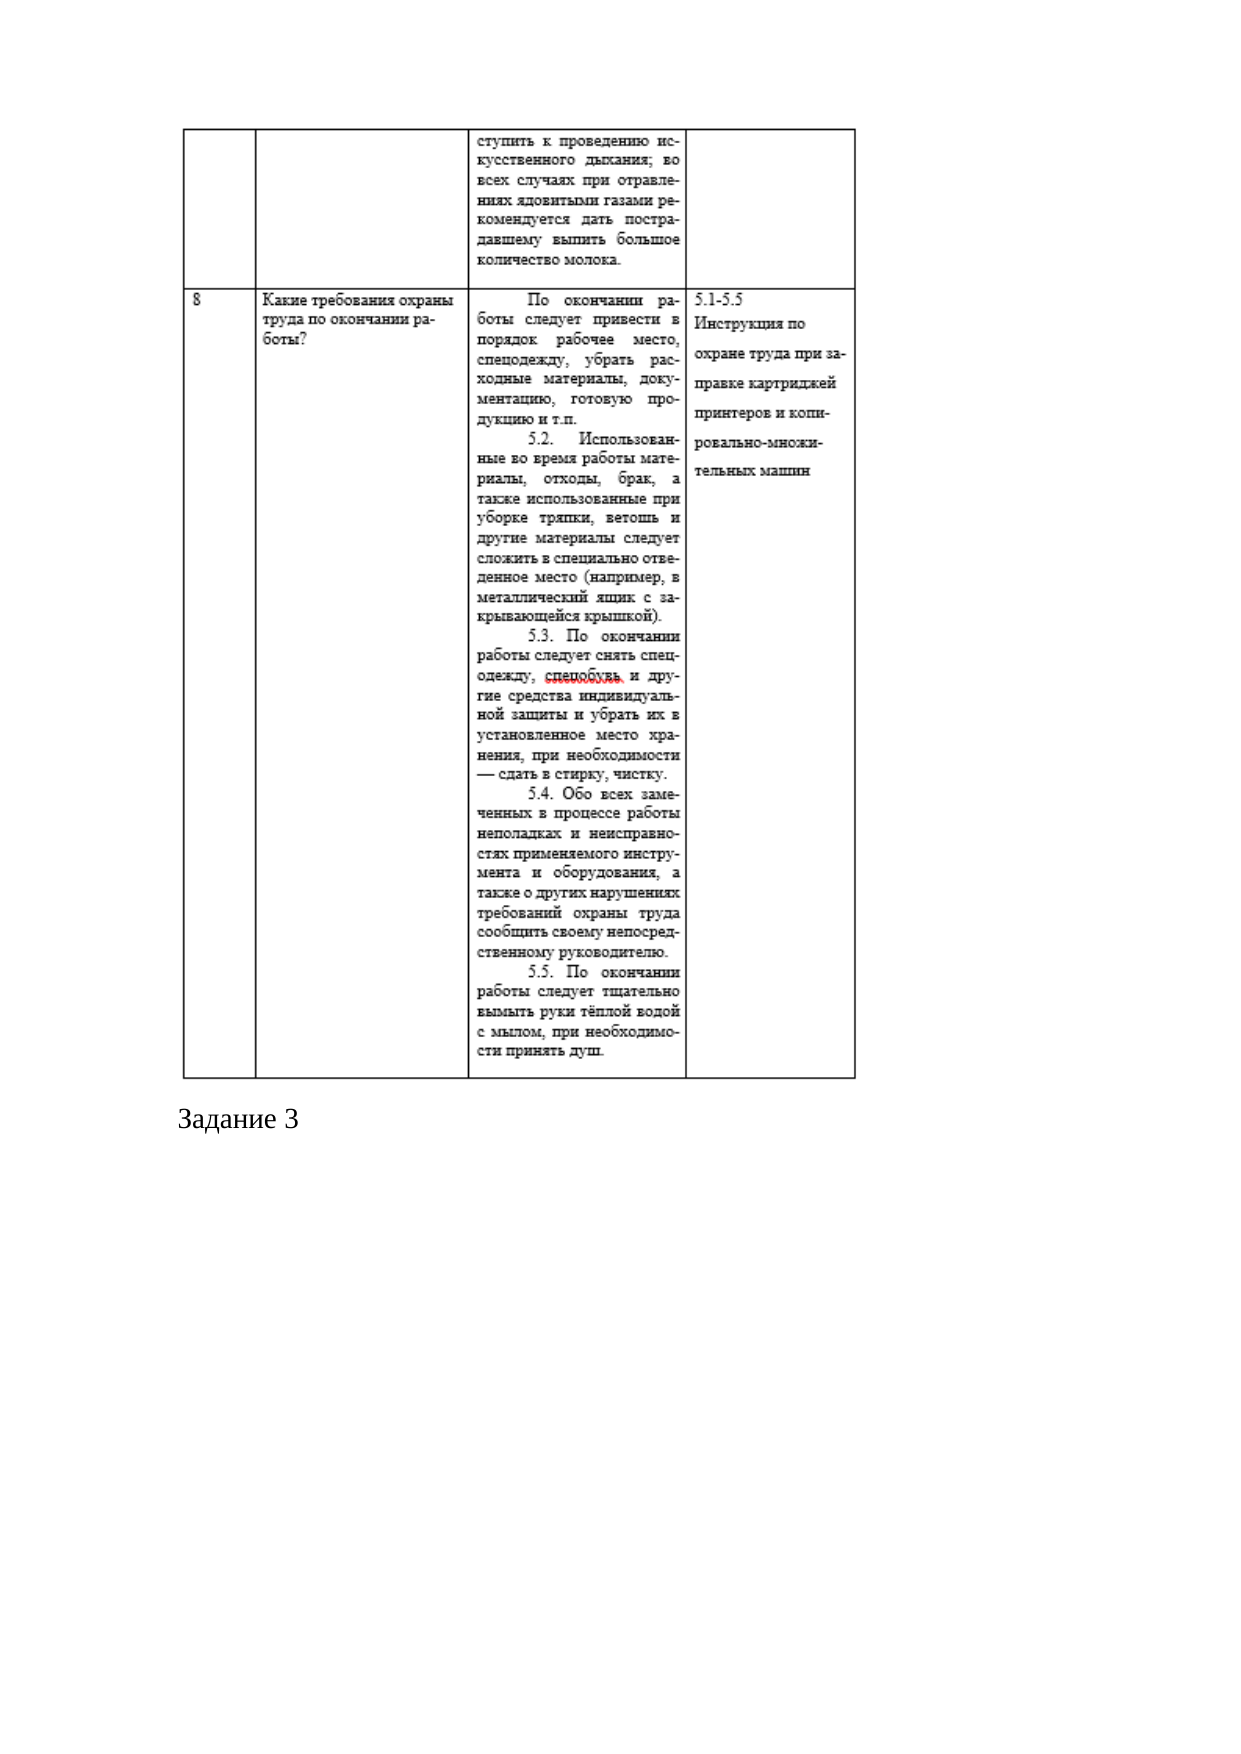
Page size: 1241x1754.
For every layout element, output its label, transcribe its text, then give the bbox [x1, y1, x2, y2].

text Задание 3 [177, 1101, 1152, 1135]
picture [177, 118, 867, 1087]
